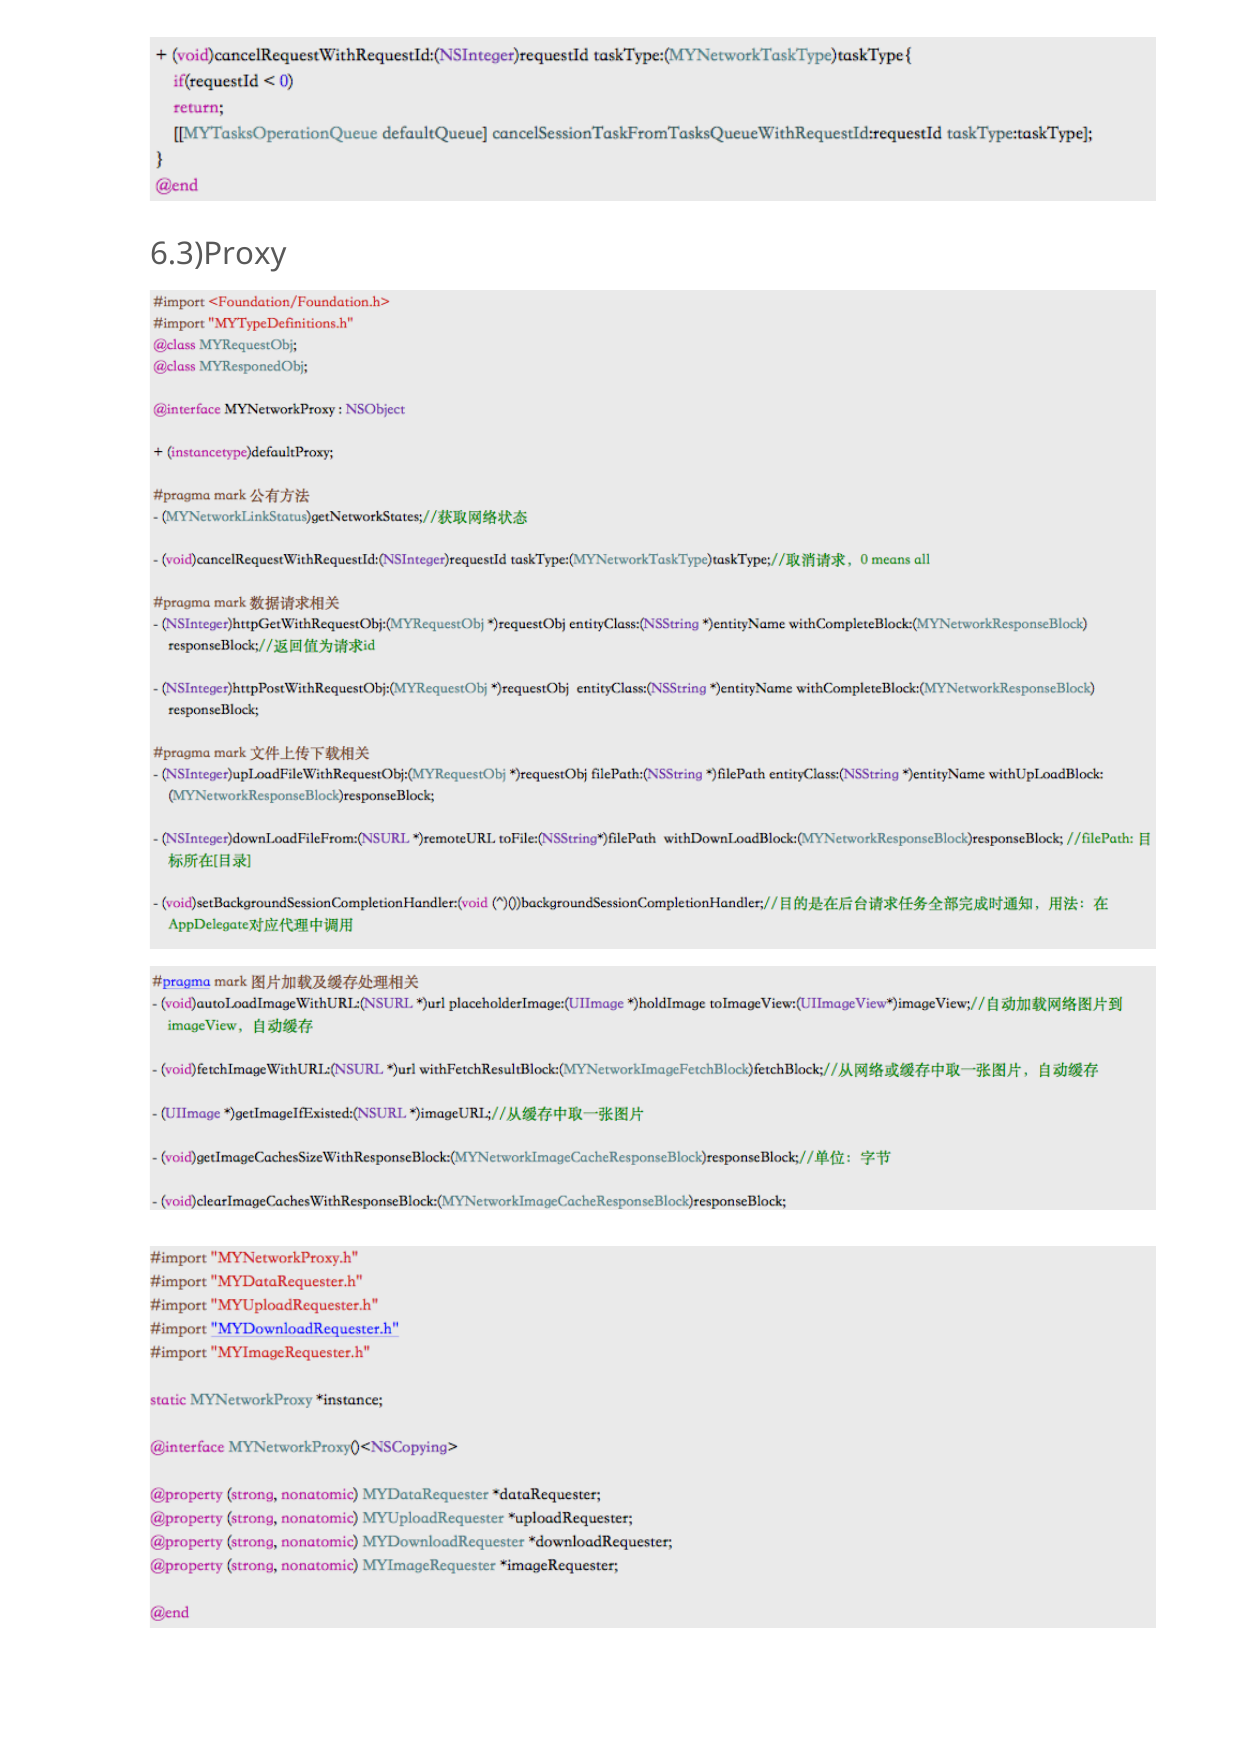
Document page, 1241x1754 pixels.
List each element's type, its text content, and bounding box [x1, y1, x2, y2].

picture [149, 37, 1156, 201]
picture [149, 1246, 1156, 1628]
picture [149, 966, 1156, 1210]
list 6.3)Proxy [150, 230, 1202, 274]
picture [149, 290, 1156, 949]
